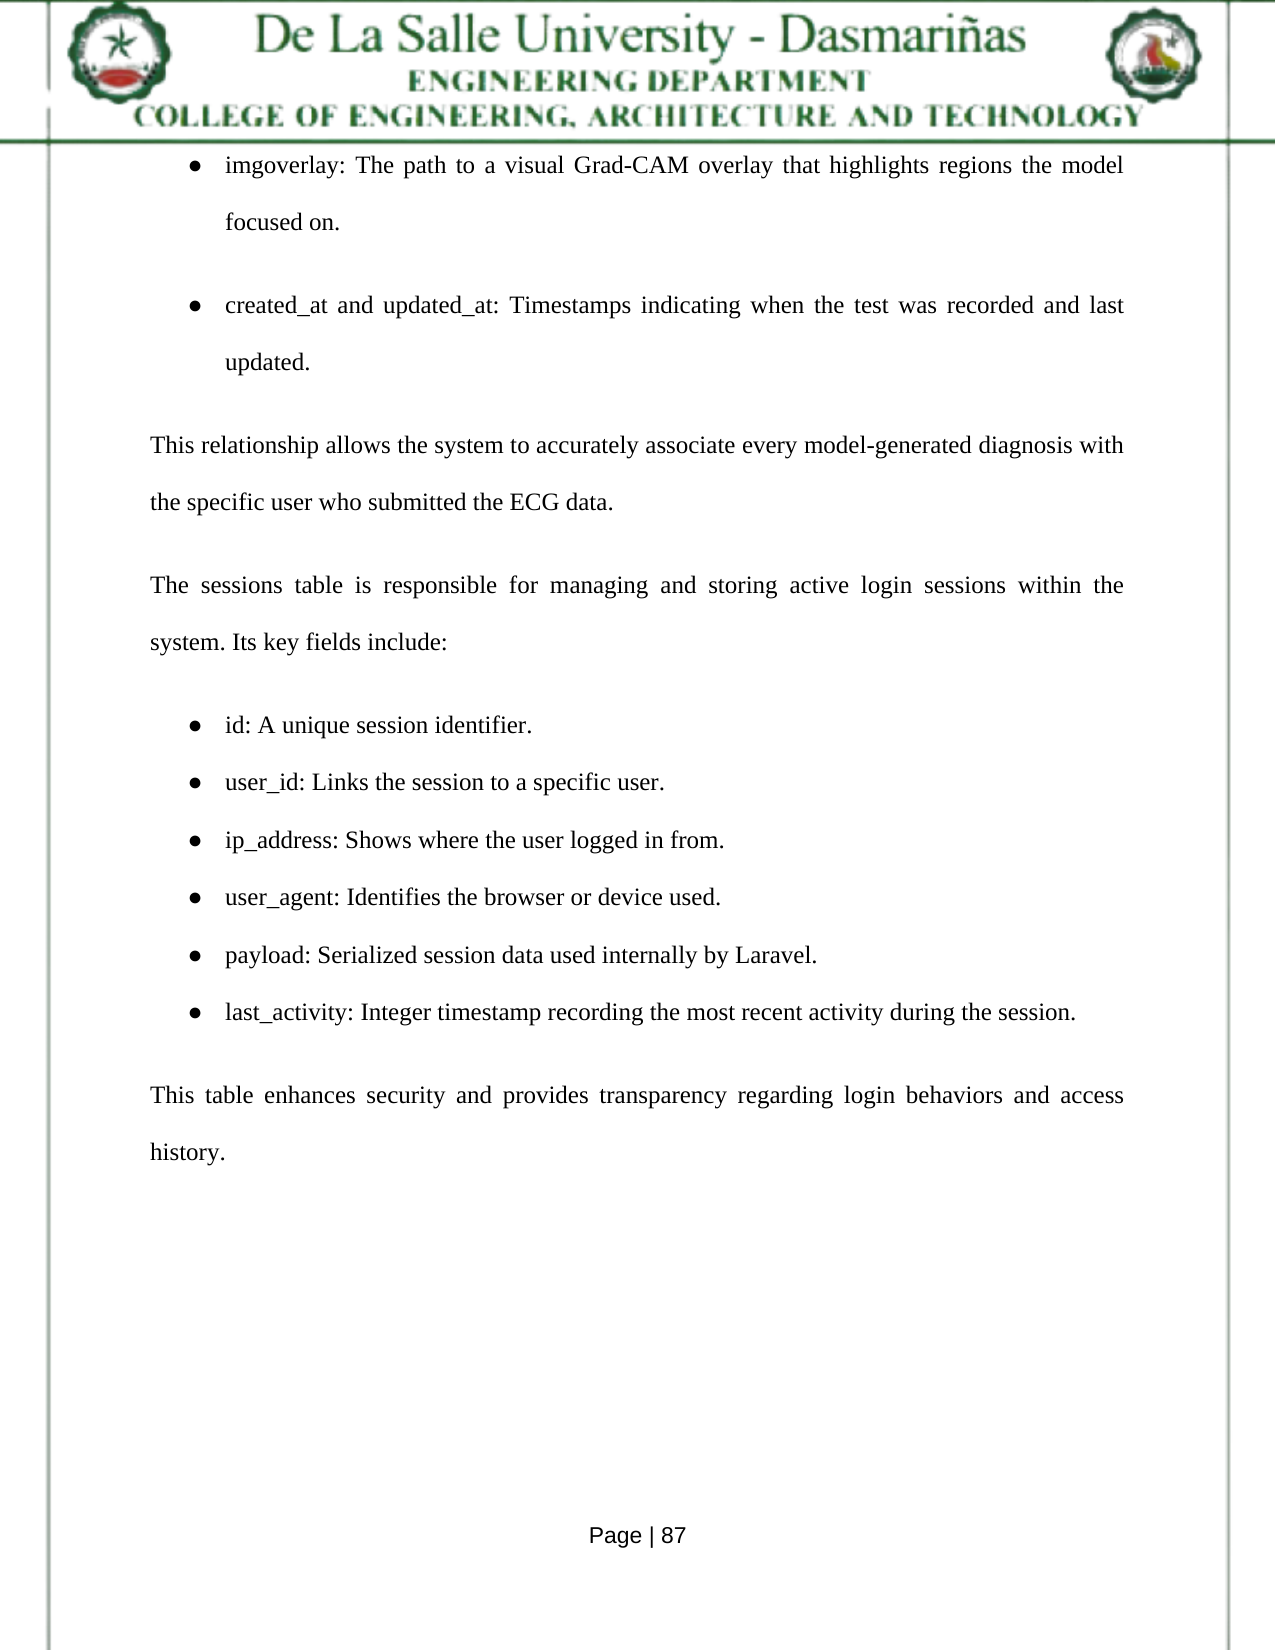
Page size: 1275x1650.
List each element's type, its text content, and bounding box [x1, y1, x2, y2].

list payload: Serialized session data used internally by Laravel. [187, 940, 1125, 969]
list created_at and updated_at: Timestamps indicating when the test was recorded and last updated. [187, 290, 1125, 376]
list id: A unique session identifier. [187, 710, 1125, 739]
list user_agent: Identifies the browser or device used. [187, 882, 1125, 911]
picture [0, 0, 1275, 1650]
list user_id: Links the session to a specific user. [187, 767, 1125, 796]
text The sessions table is responsible for managing and storing active login sessions within the system. Its key fields include: [150, 570, 1125, 656]
text This relationship allows the system to accurately associate every model-generated diagnosis with the specific user who submitted the ECG data. [150, 430, 1125, 516]
list imgoverlay: The path to a visual Grad-CAM overlay that highlights regions the model focused on. [187, 150, 1125, 236]
text This table enhances security and provides transparency regarding login behaviors and access history. [150, 1080, 1125, 1166]
list ip_address: Shows where the user logged in from. [187, 825, 1125, 854]
list last_activity: Integer timestamp recording the most recent activity during the session. [187, 997, 1125, 1026]
